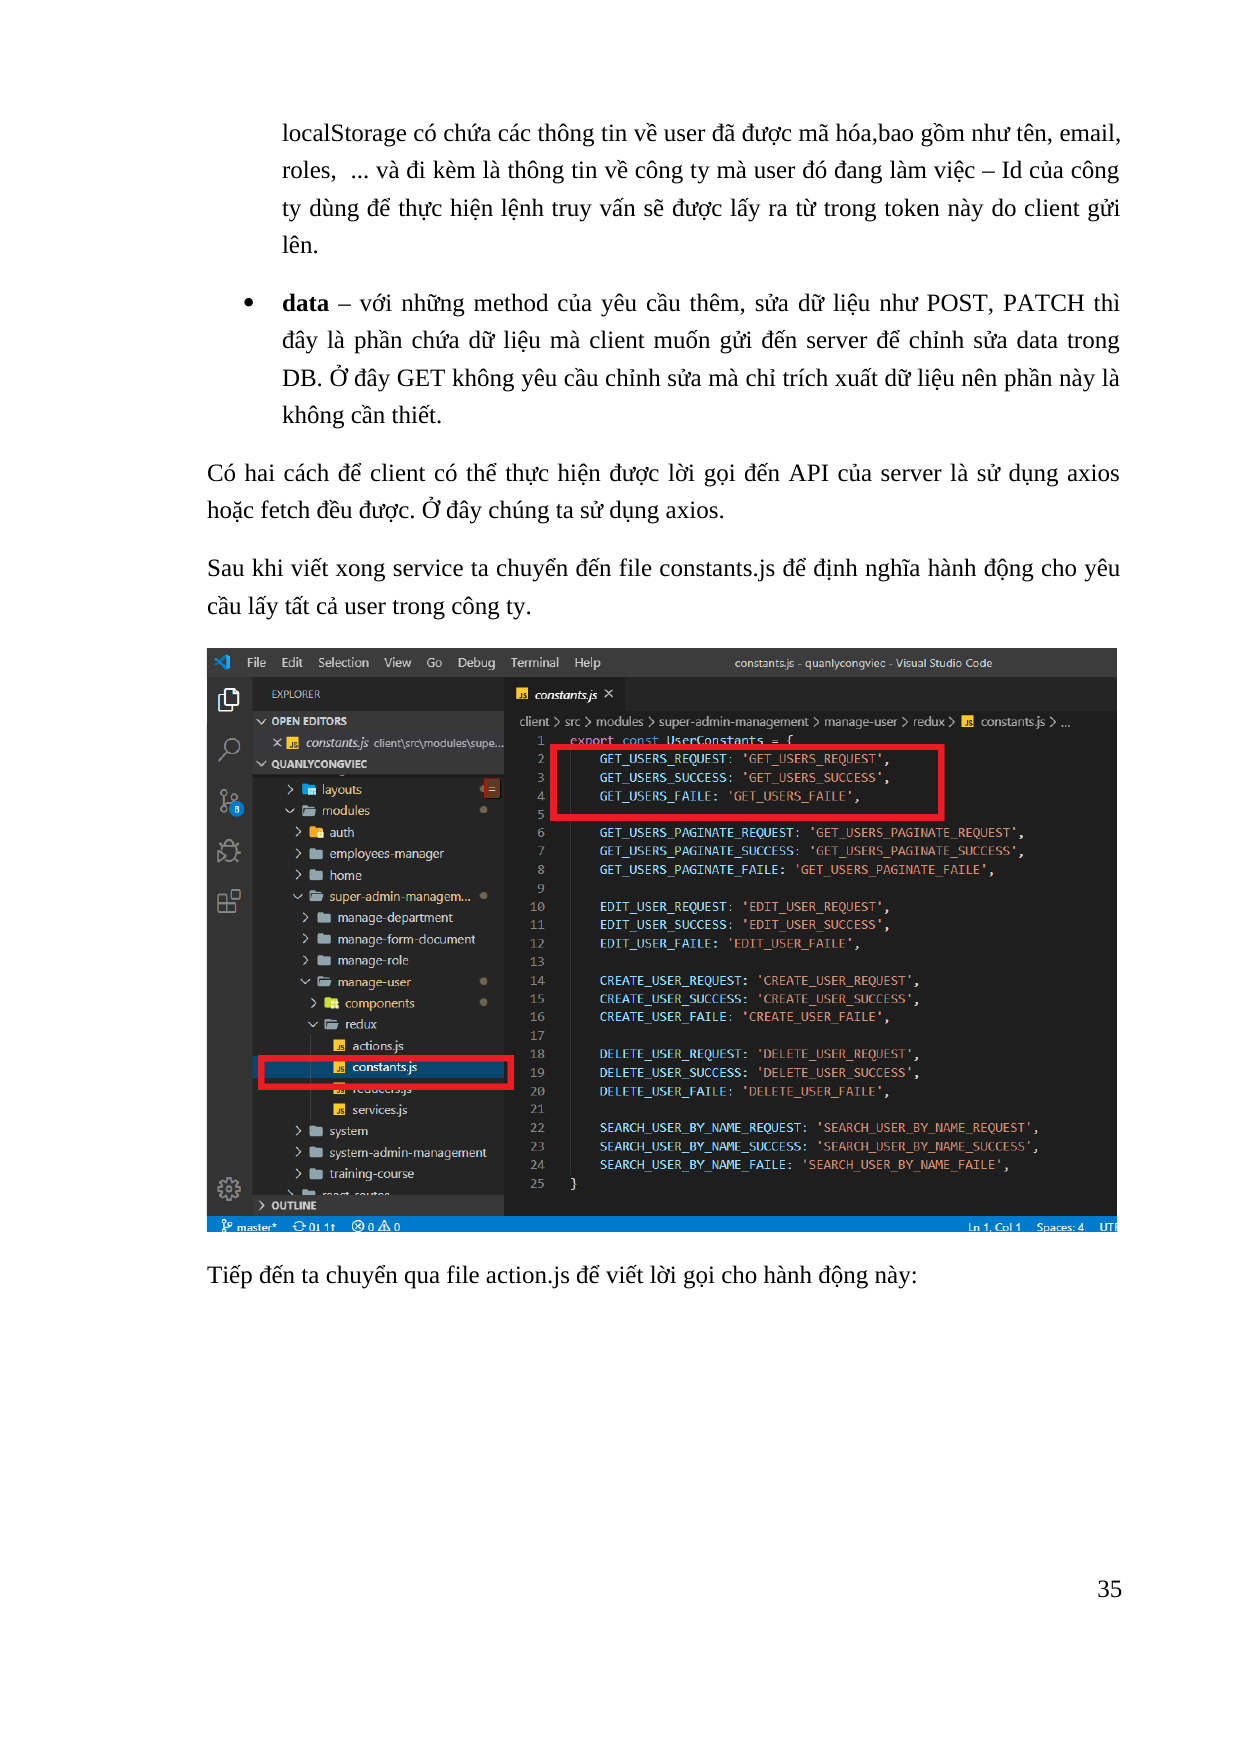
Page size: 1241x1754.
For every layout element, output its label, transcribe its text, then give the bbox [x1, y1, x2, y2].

text Sau khi viết xong service ta chuyển đến file constants.js để định nghĩa hành động cho yêu cầu lấy tất cả user trong công ty. [207, 553, 1122, 619]
picture [206, 648, 1117, 1232]
text Có hai cách để client có thể thực hiện được lời gọi đến API của server là sử dụng axios hoặc fetch đều được. Ở đây chúng ta sử dụng axios. [207, 458, 1122, 524]
list data – với những method của yêu cầu thêm, sửa dữ liệu như POST, PATCH thì đây là phần chứa dữ liệu mà client muốn gửi đến server để chỉnh sửa data trong DB. Ở đây GET không yêu cầu chỉnh sửa mà chỉ trích xuất dữ liệu nên phần này là không cần thiết. [244, 288, 1122, 429]
text Tiếp đến ta chuyển qua file action.js để viết lời gọi cho hành động này: [207, 1261, 1122, 1289]
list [244, 118, 1122, 259]
